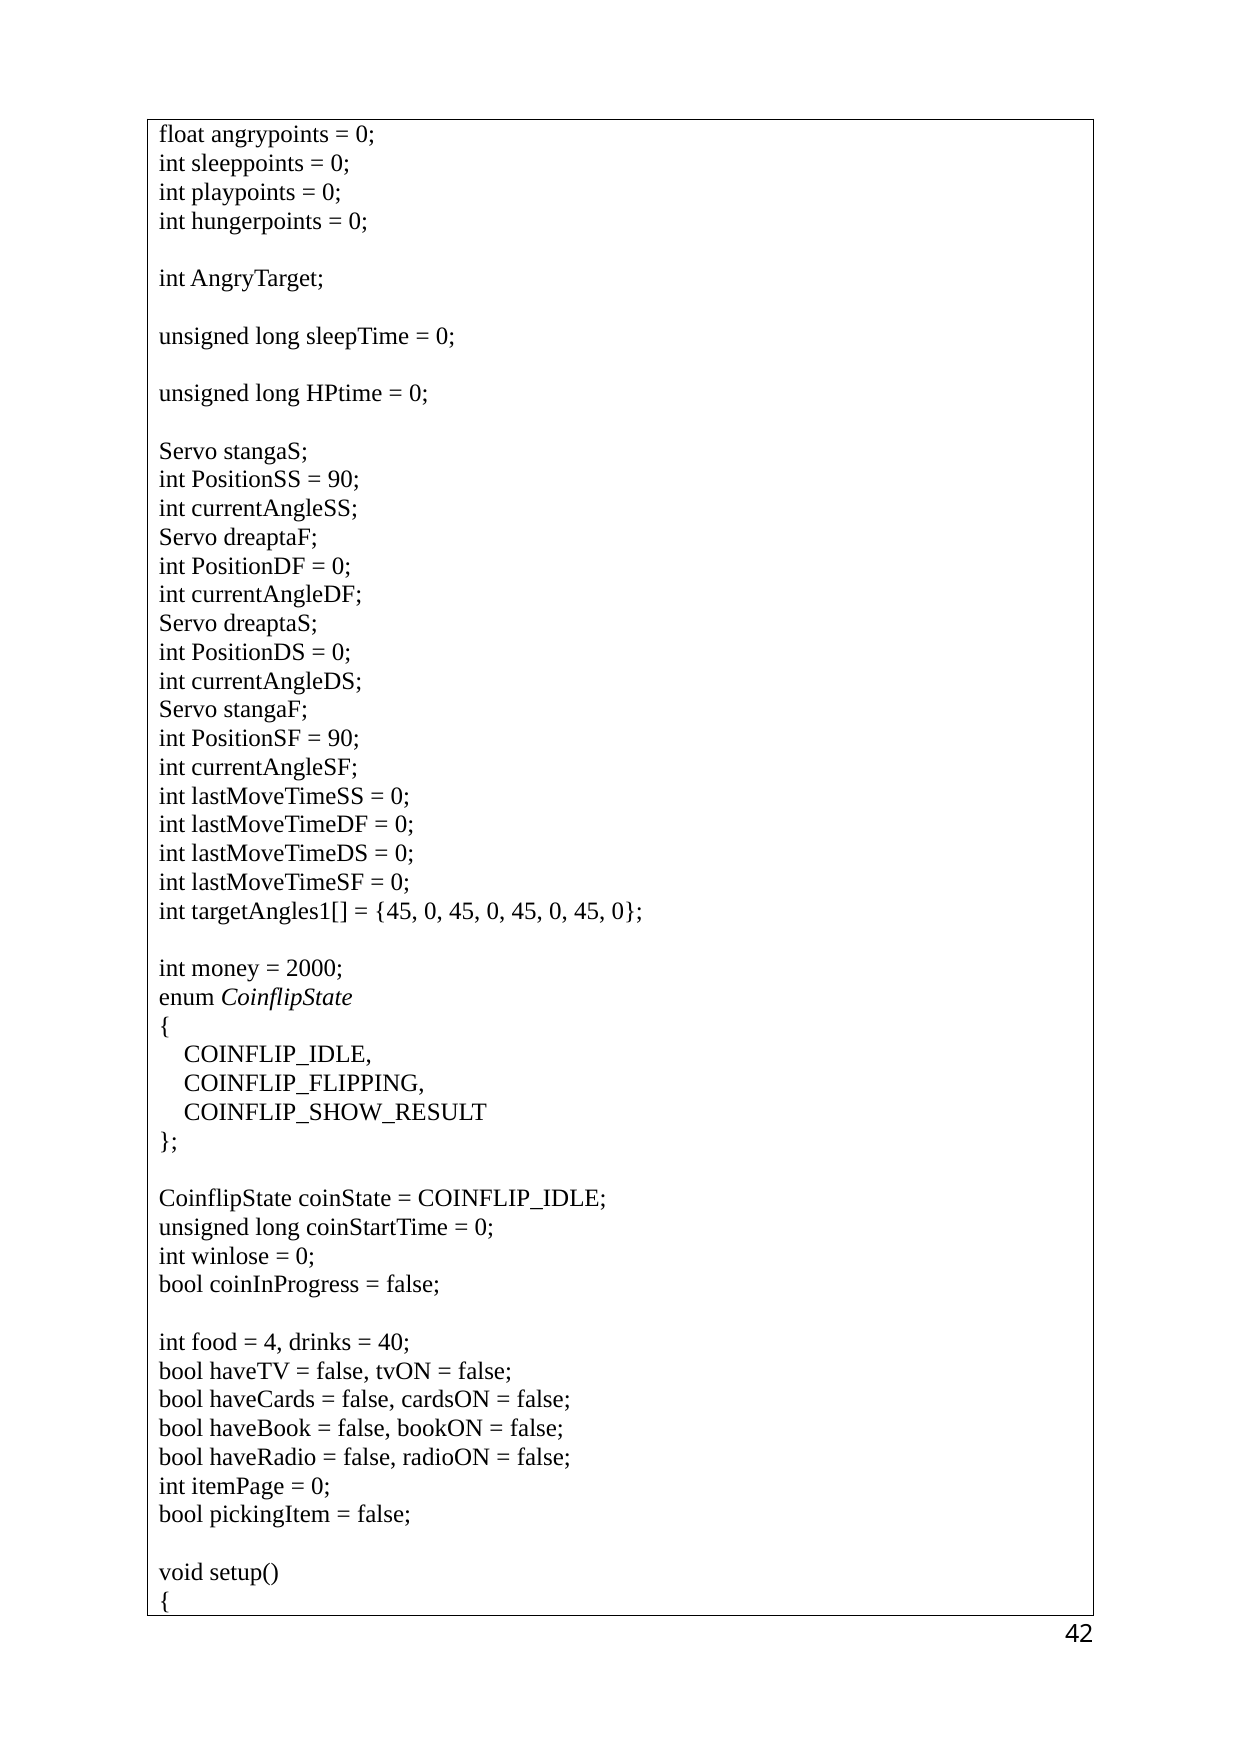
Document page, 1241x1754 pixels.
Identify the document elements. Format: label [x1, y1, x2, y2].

table_header [148, 120, 1093, 1614]
